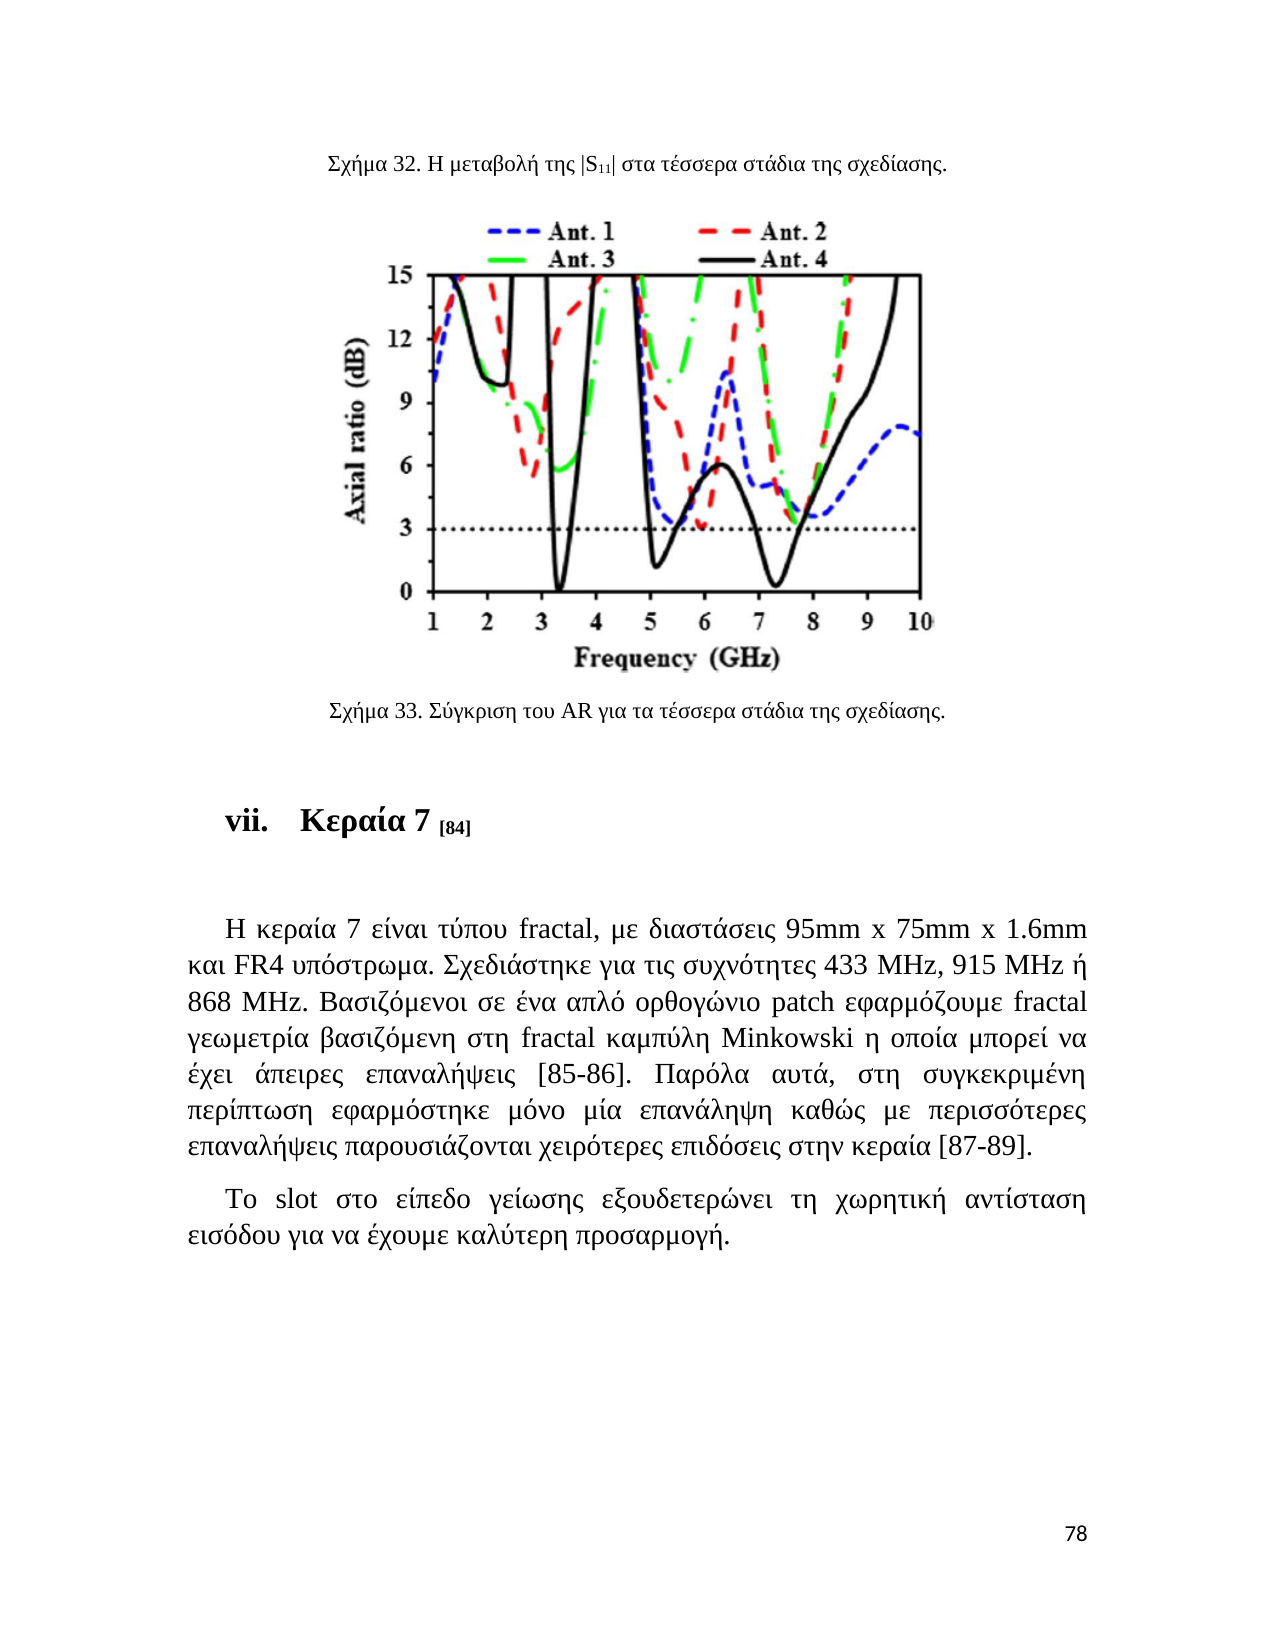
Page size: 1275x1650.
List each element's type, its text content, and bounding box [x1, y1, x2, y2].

text Το slot στο είπεδο γείωσης εξουδετερώνει τη χωρητική αντίσταση εισόδου για να έχουμε καλύτερη προσαρμογή. [187, 1181, 1087, 1251]
text Σχήμα 32. Η μεταβολή της |S11| στα τέσσερα στάδια της σχεδίασης. [187, 150, 1087, 176]
text Σχήμα 33. Σύγκριση του AR για τα τέσσερα στάδια της σχεδίασης. [187, 697, 1087, 724]
text Η κεραία 7 είναι τύπου fractal, με διαστάσεις 95mm x 75mm x 1.6mm και FR4 υπόστρωμα. Σχεδιάστηκε για τις συχνότητες 433 MHz, 915 MHz ή 868 MHz. Βασιζόμενοι σε ένα απλό ορθογώνιο patch εφαρμόζουμε fractal γεωμετρία βασιζόμενη στη fractal καμπύλη Minkowski η οποία μπορεί να έχει άπειρες επαναλήψεις [85-86]. Παρόλα αυτά, στη συγκεκριμένη περίπτωση εφαρμόστηκε μόνο μία επανάληψη καθώς με περισσότερες επαναλήψεις παρουσιάζονται χειρότερες επιδόσεις στην κεραία [87-89]. [187, 911, 1087, 1162]
list Κεραία 7 [84] [225, 801, 1087, 839]
picture [327, 195, 948, 679]
